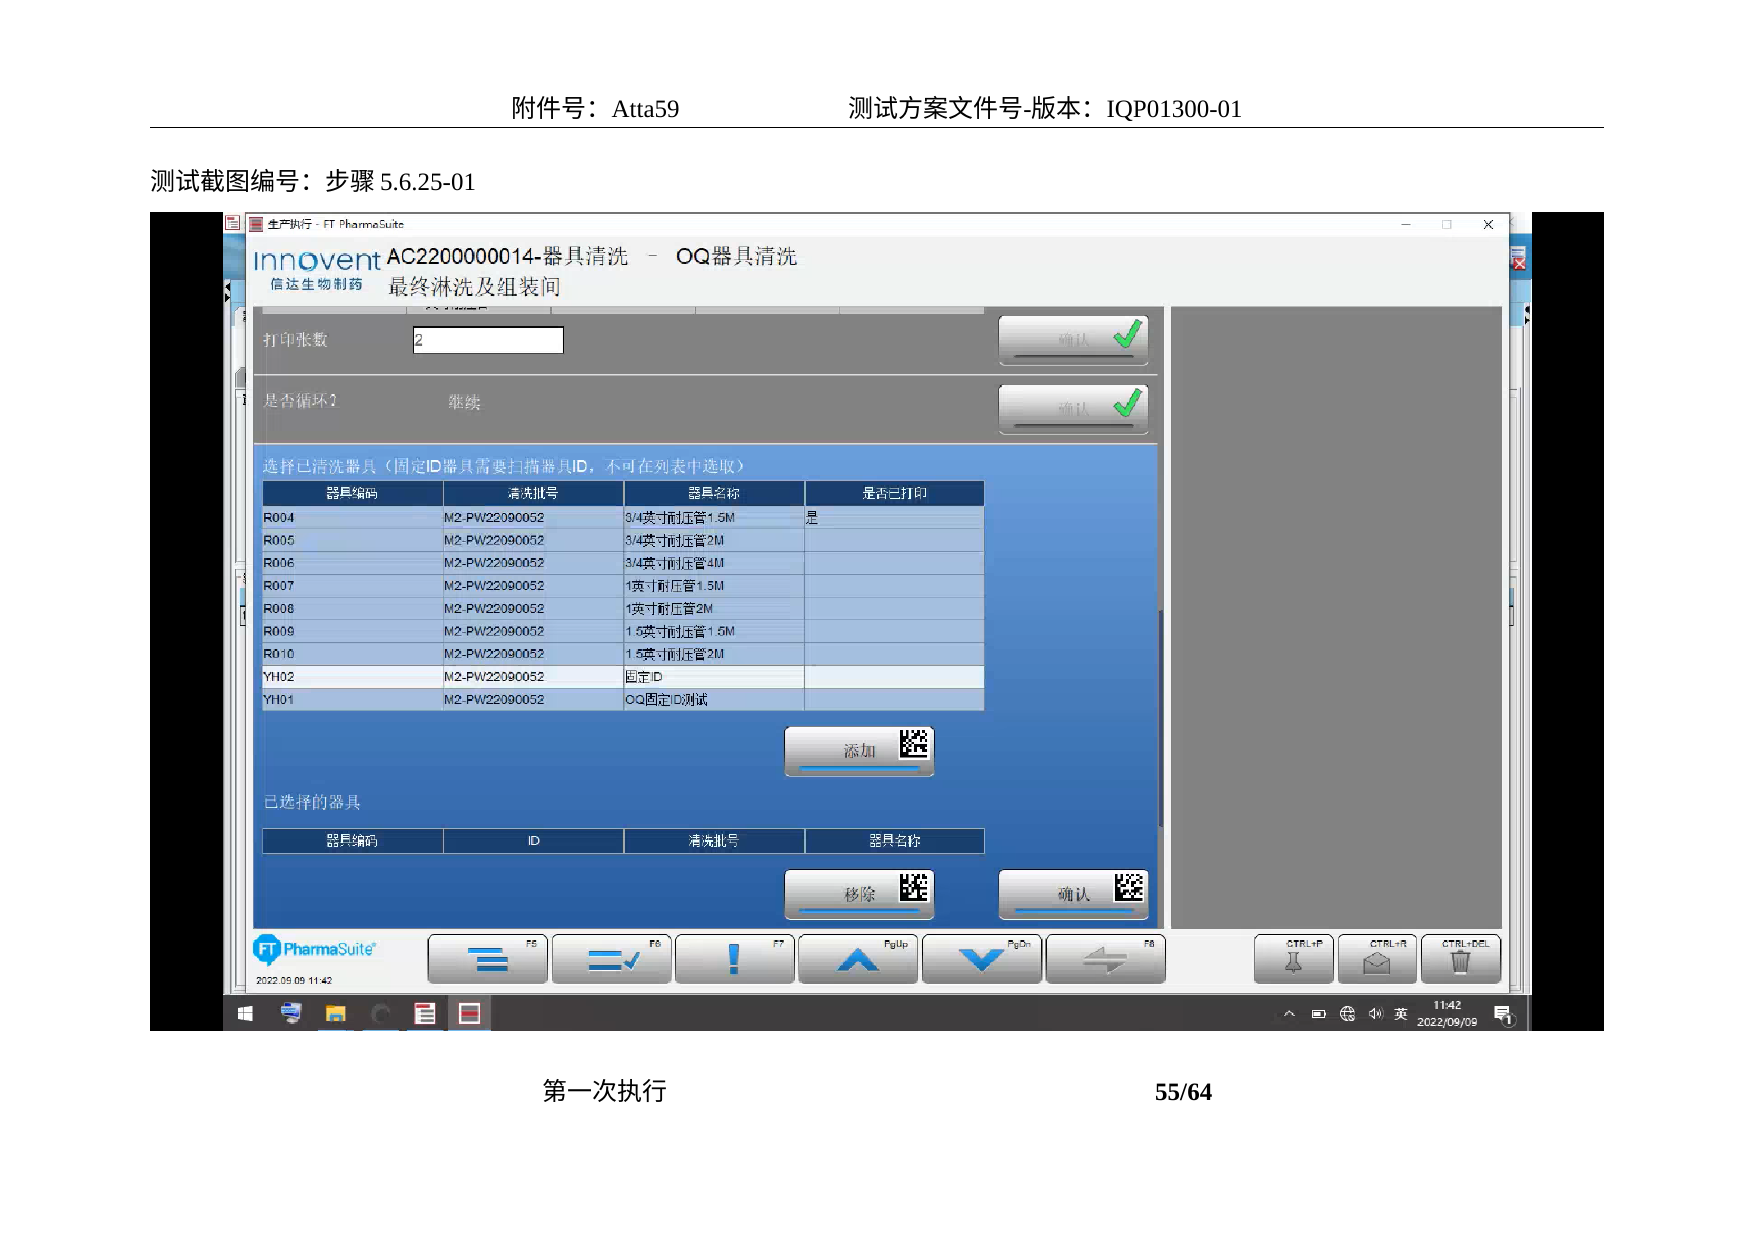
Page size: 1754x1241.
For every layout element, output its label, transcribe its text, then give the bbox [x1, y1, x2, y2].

picture [150, 212, 1604, 1031]
text 测试截图编号：步骤5.6.25-01 [150, 147, 1604, 212]
